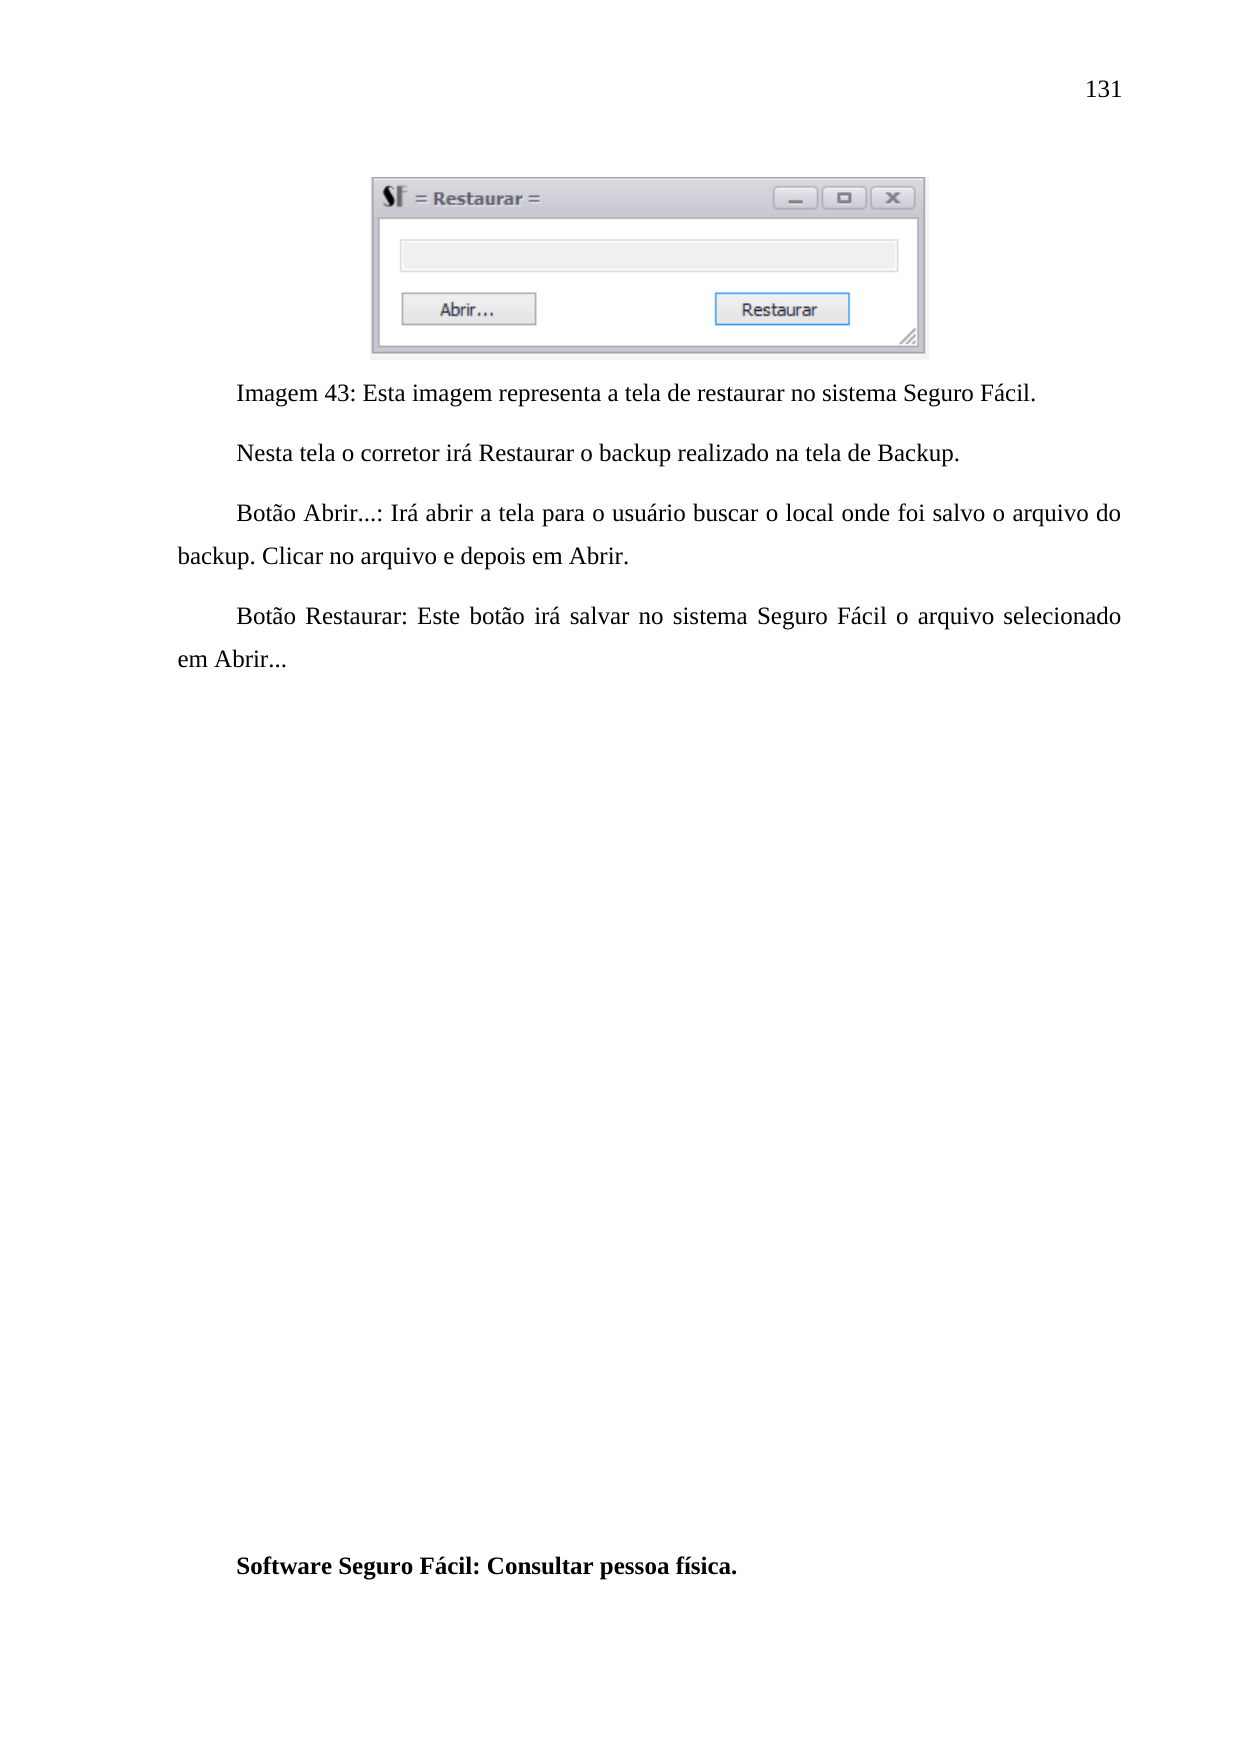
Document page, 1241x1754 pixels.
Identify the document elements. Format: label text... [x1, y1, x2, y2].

text Software Seguro Fácil: Consultar pessoa física. [236, 1551, 1122, 1580]
text Nesta tela o corretor irá Restaurar o backup realizado na tela de Backup. [177, 438, 1122, 467]
text Botão Abrir...: Irá abrir a tela para o usuário buscar o local onde foi salvo o arquivo do backup. Clicar no arquivo e depois em Abrir. [177, 498, 1122, 570]
text Botão Restaurar: Este botão irá salvar no sistema Seguro Fácil o arquivo selecionado em Abrir... [177, 601, 1122, 673]
picture [369, 177, 930, 360]
